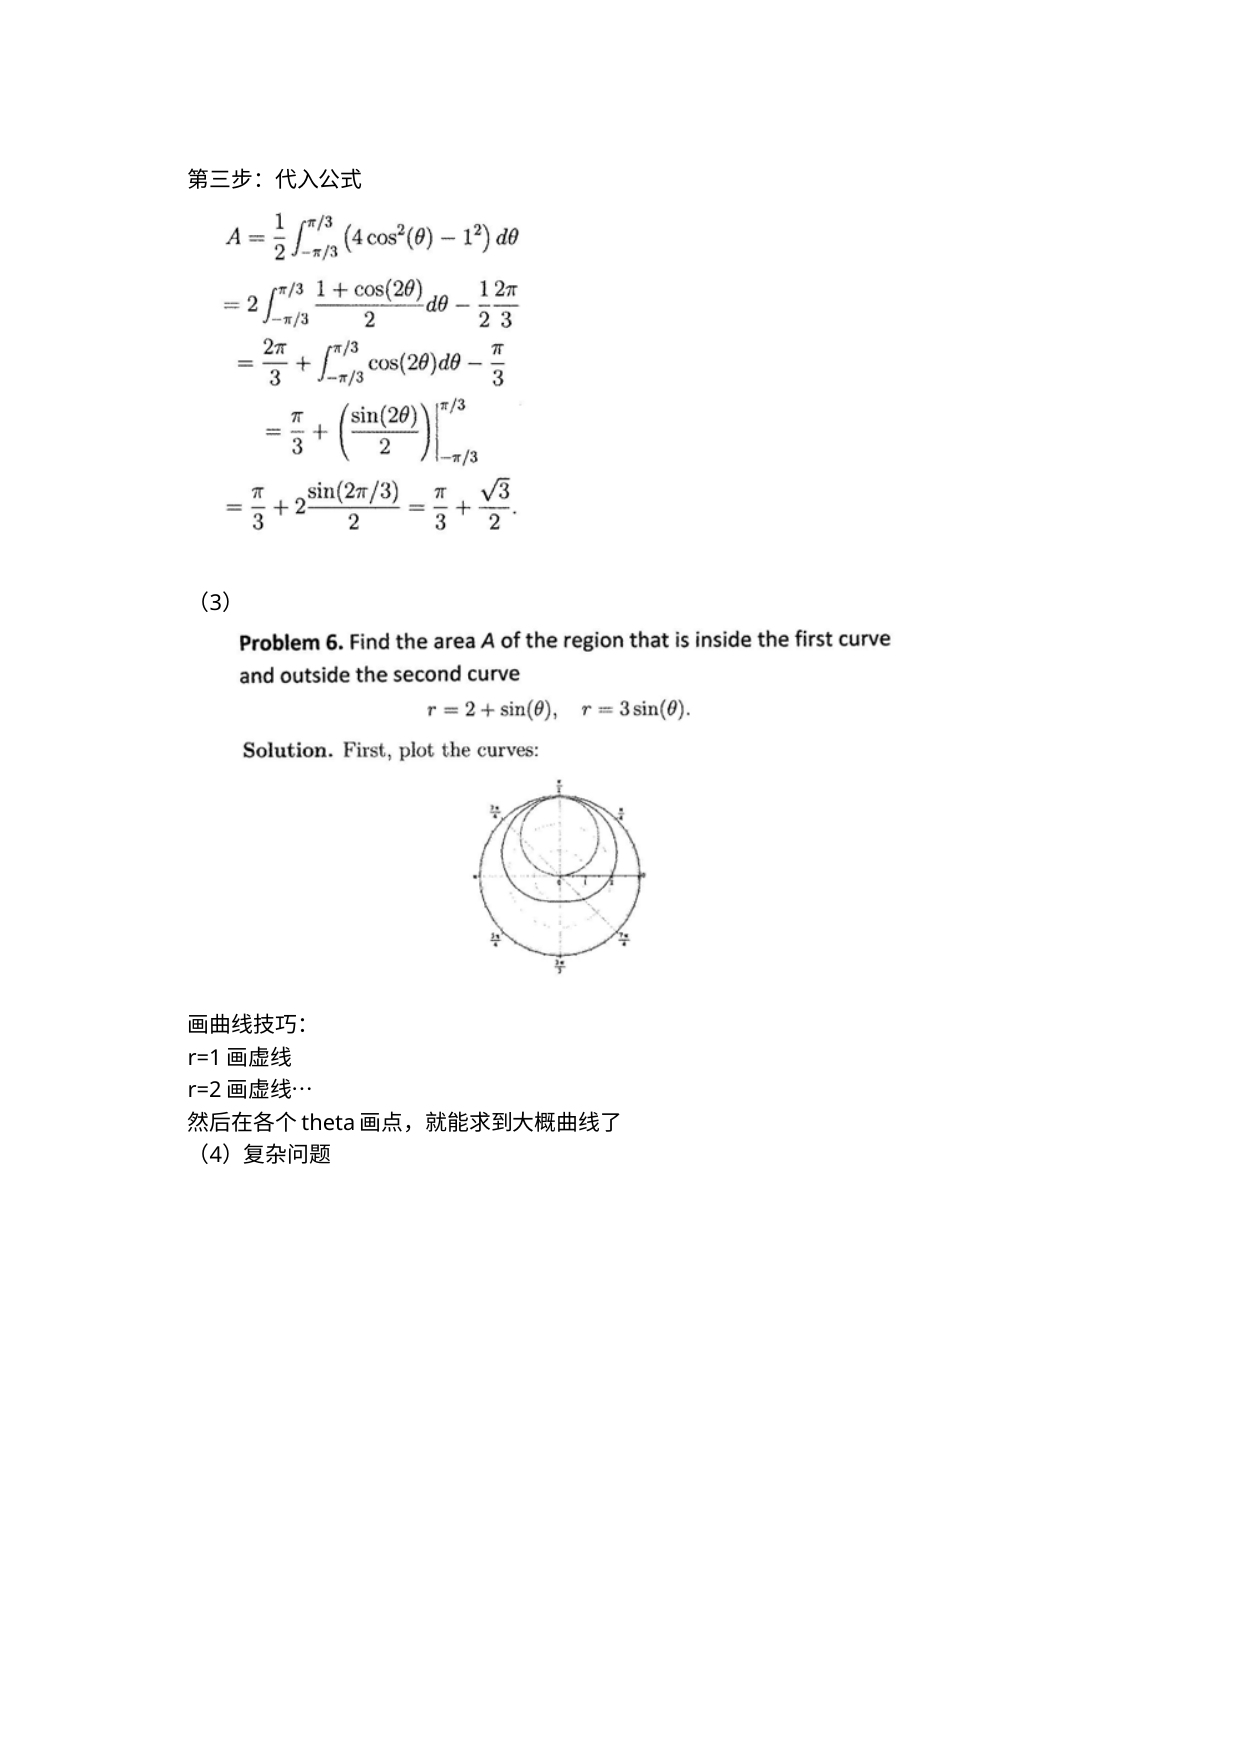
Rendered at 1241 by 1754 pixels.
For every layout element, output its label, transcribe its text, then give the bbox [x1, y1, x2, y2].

text r=1画虚线 [187, 1039, 1053, 1072]
text （4）复杂问题 [187, 1137, 1053, 1169]
picture [187, 617, 1053, 997]
text 然后在各个theta画点，就能求到大概曲线了 [187, 1104, 1053, 1137]
text 画曲线技巧： [187, 1007, 1053, 1039]
text r=2画虚线… [187, 1072, 1053, 1104]
picture [187, 194, 563, 561]
text 第三步：代入公式 [187, 162, 1053, 194]
text （3） [187, 584, 1053, 617]
